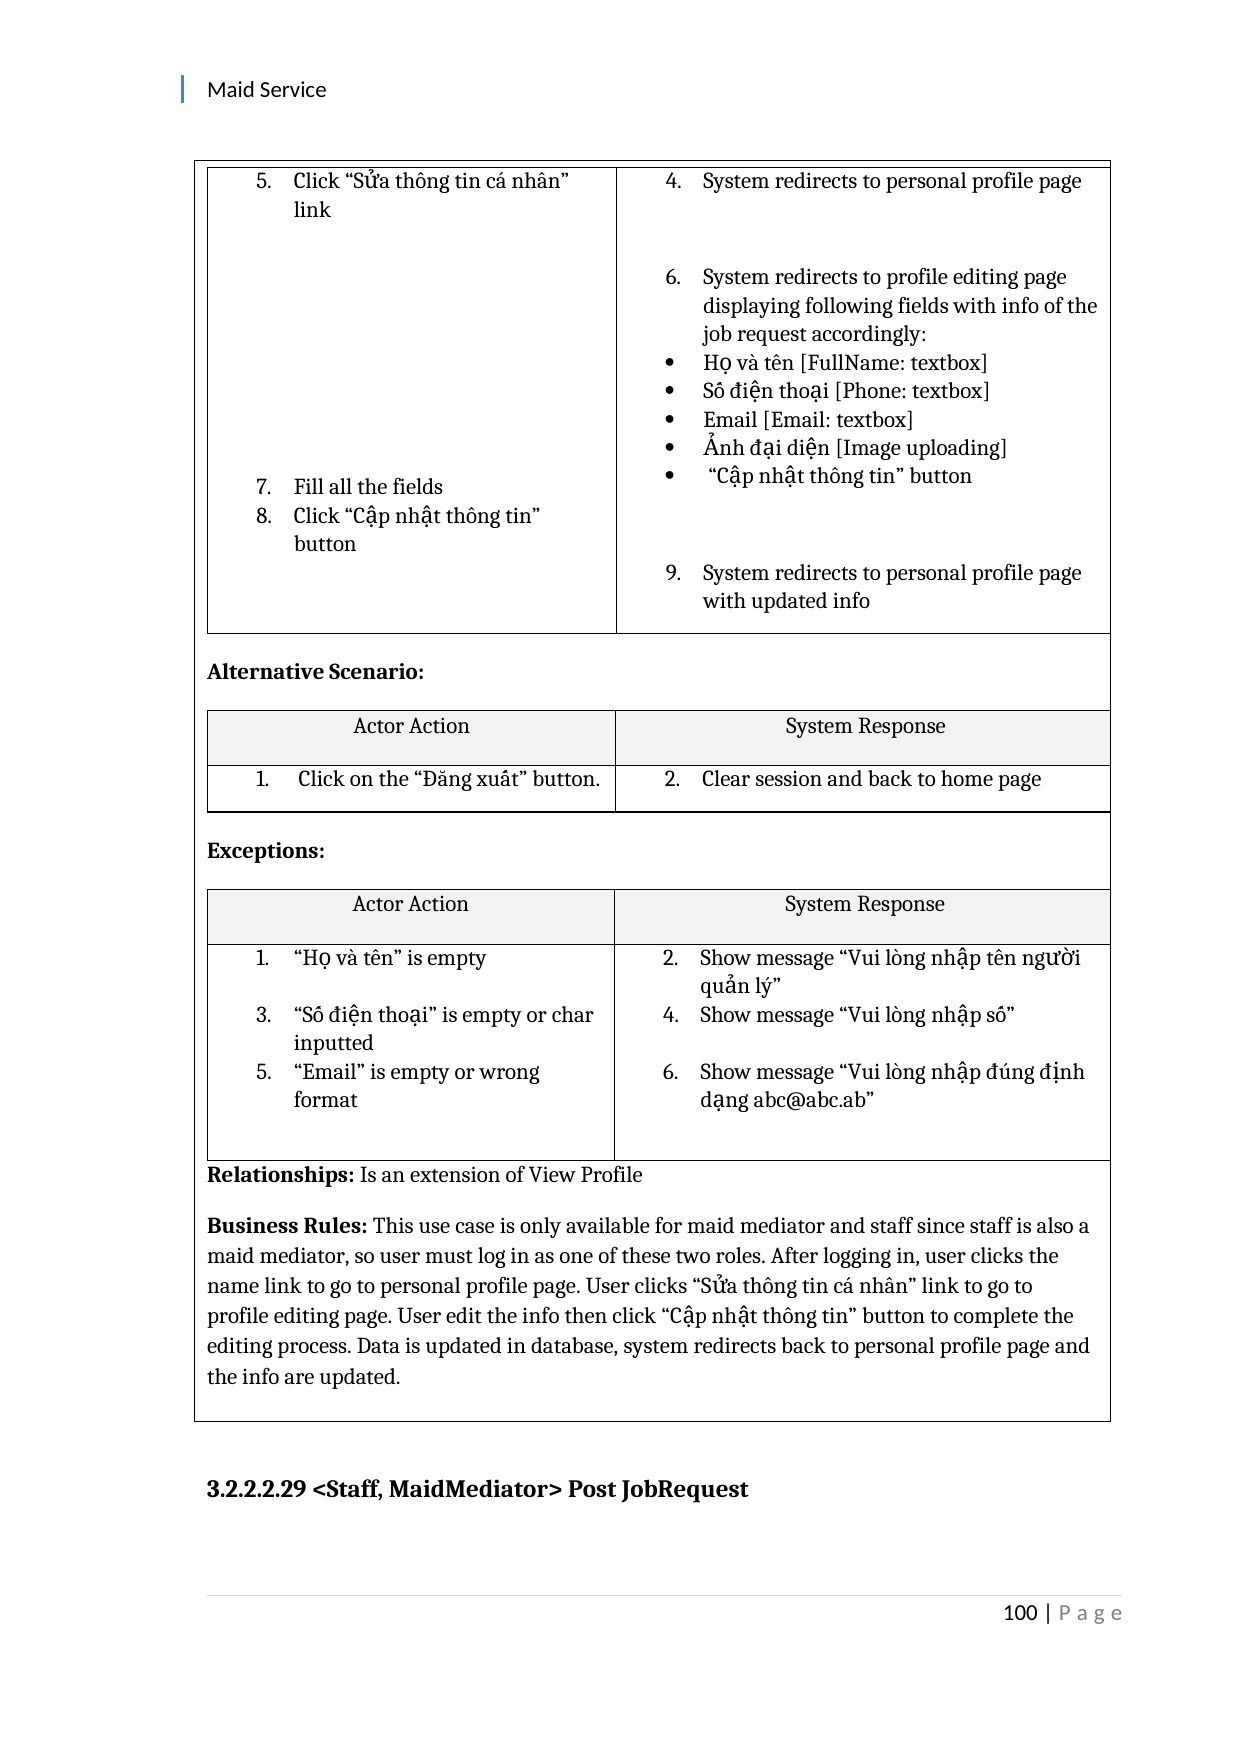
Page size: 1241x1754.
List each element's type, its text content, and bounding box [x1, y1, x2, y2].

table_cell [195, 161, 1110, 1421]
subtitle <Staff, MaidMediator> Post JobRequest [207, 1475, 1122, 1503]
